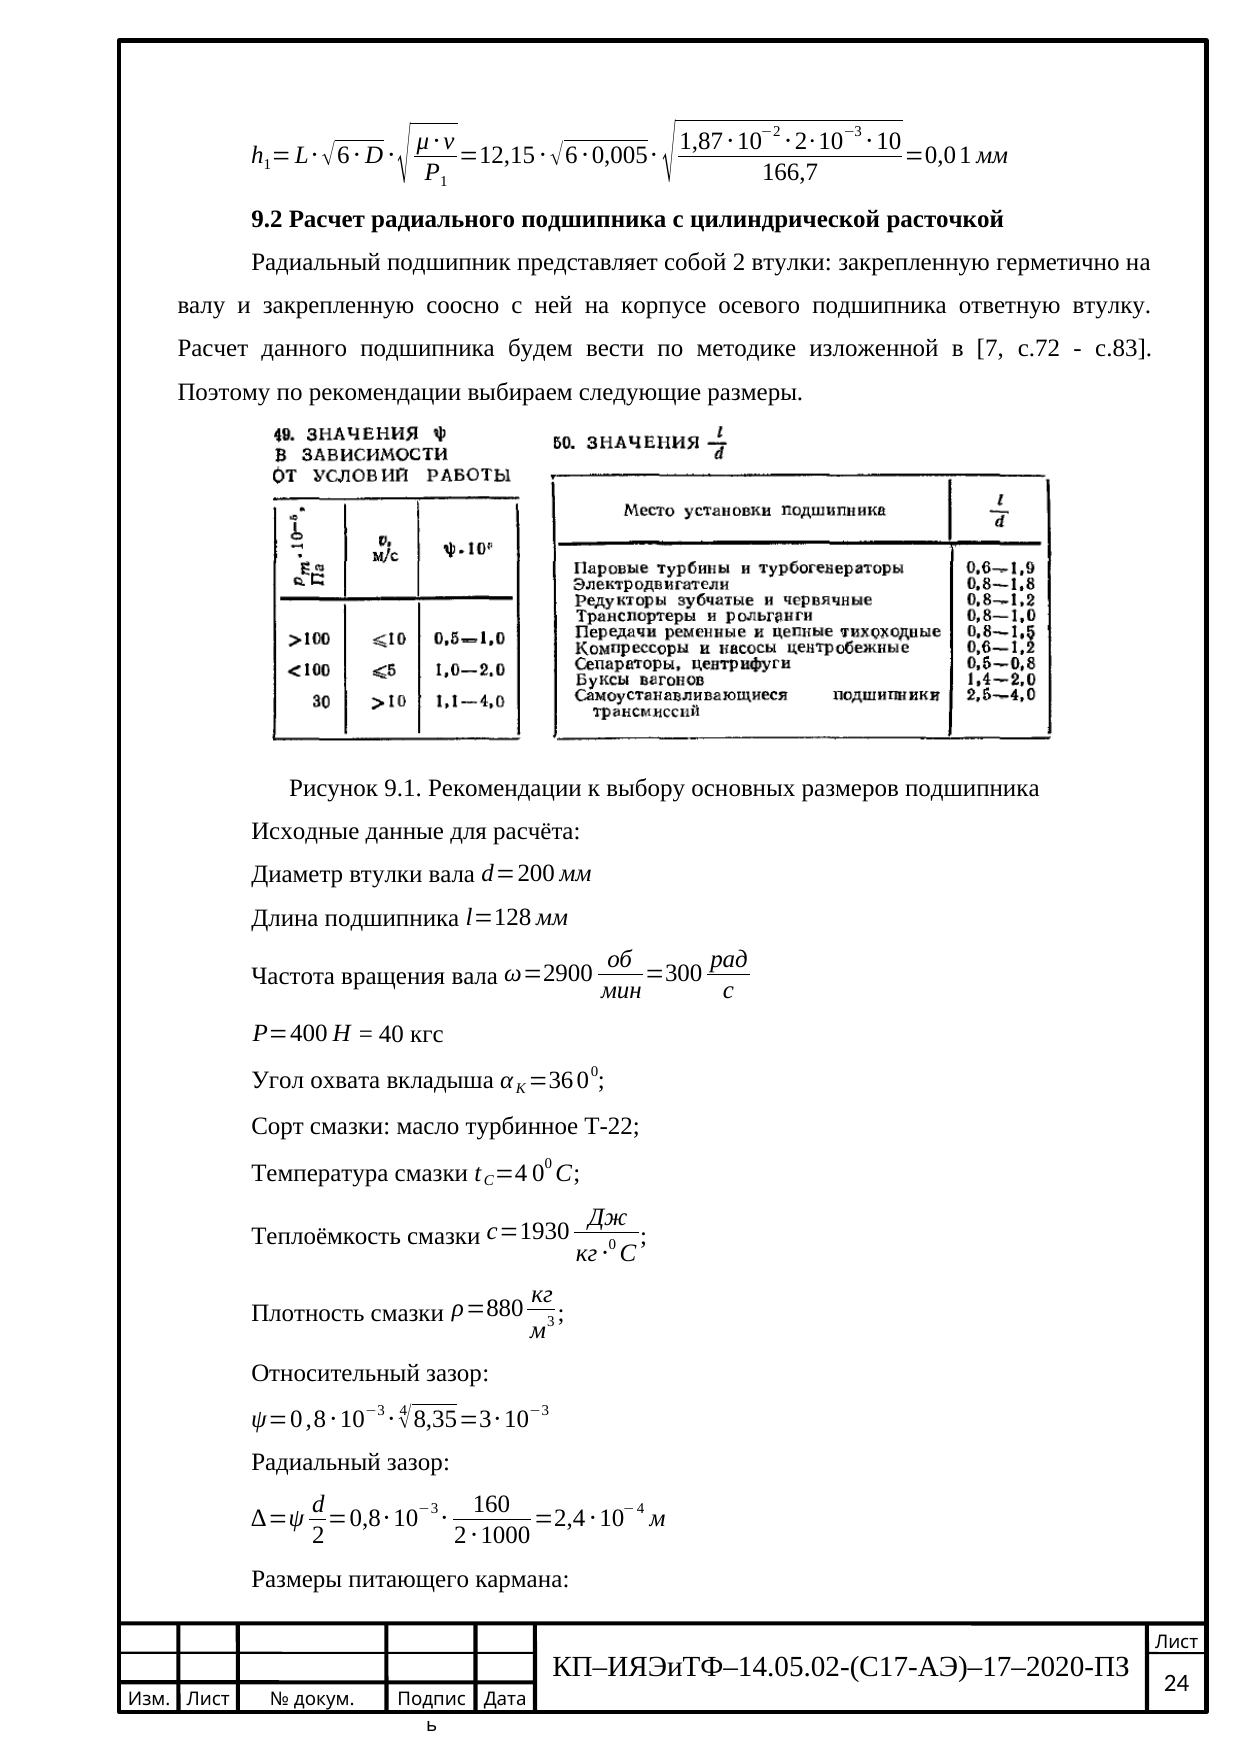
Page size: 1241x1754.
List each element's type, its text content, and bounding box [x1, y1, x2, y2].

text Длина подшипника [177, 903, 1152, 931]
text Рисунок 9.1. Рекомендации к выбору основных размеров подшипника [177, 773, 1152, 802]
picture [271, 419, 1058, 759]
text Частота вращения вала [177, 946, 1152, 1005]
text Радиальный подшипник представляет собой 2 втулки: закрепленную герметично на валу и закрепленную соосно с ней на корпусе осевого подшипника ответную втулку. Расчет данного подшипника будем вести по методике изложенной в [7, c.72 - c.83]. Поэтому по рекомендации выбираем следующие размеры. [177, 247, 1152, 405]
text Температура смазки ; [177, 1154, 1152, 1189]
text Теплоёмкость смазки ; [177, 1204, 1152, 1266]
text Размеры питающего кармана: [177, 1564, 1152, 1593]
text Исходные данные для расчёта: [177, 816, 1152, 845]
text Плотность смазки ; [177, 1281, 1152, 1343]
text = 40 кгс [177, 1019, 1152, 1048]
text Относительный зазор: [177, 1358, 1152, 1386]
text Угол охвата вкладыша ; [177, 1062, 1152, 1097]
text Диаметр втулки вала [177, 859, 1152, 888]
text Сорт смазки: масло турбинное Т-22; [177, 1111, 1152, 1140]
text Радиальный зазор: [177, 1447, 1152, 1476]
text 9.2 Расчет радиального подшипника с цилиндрической расточкой [177, 204, 1152, 233]
